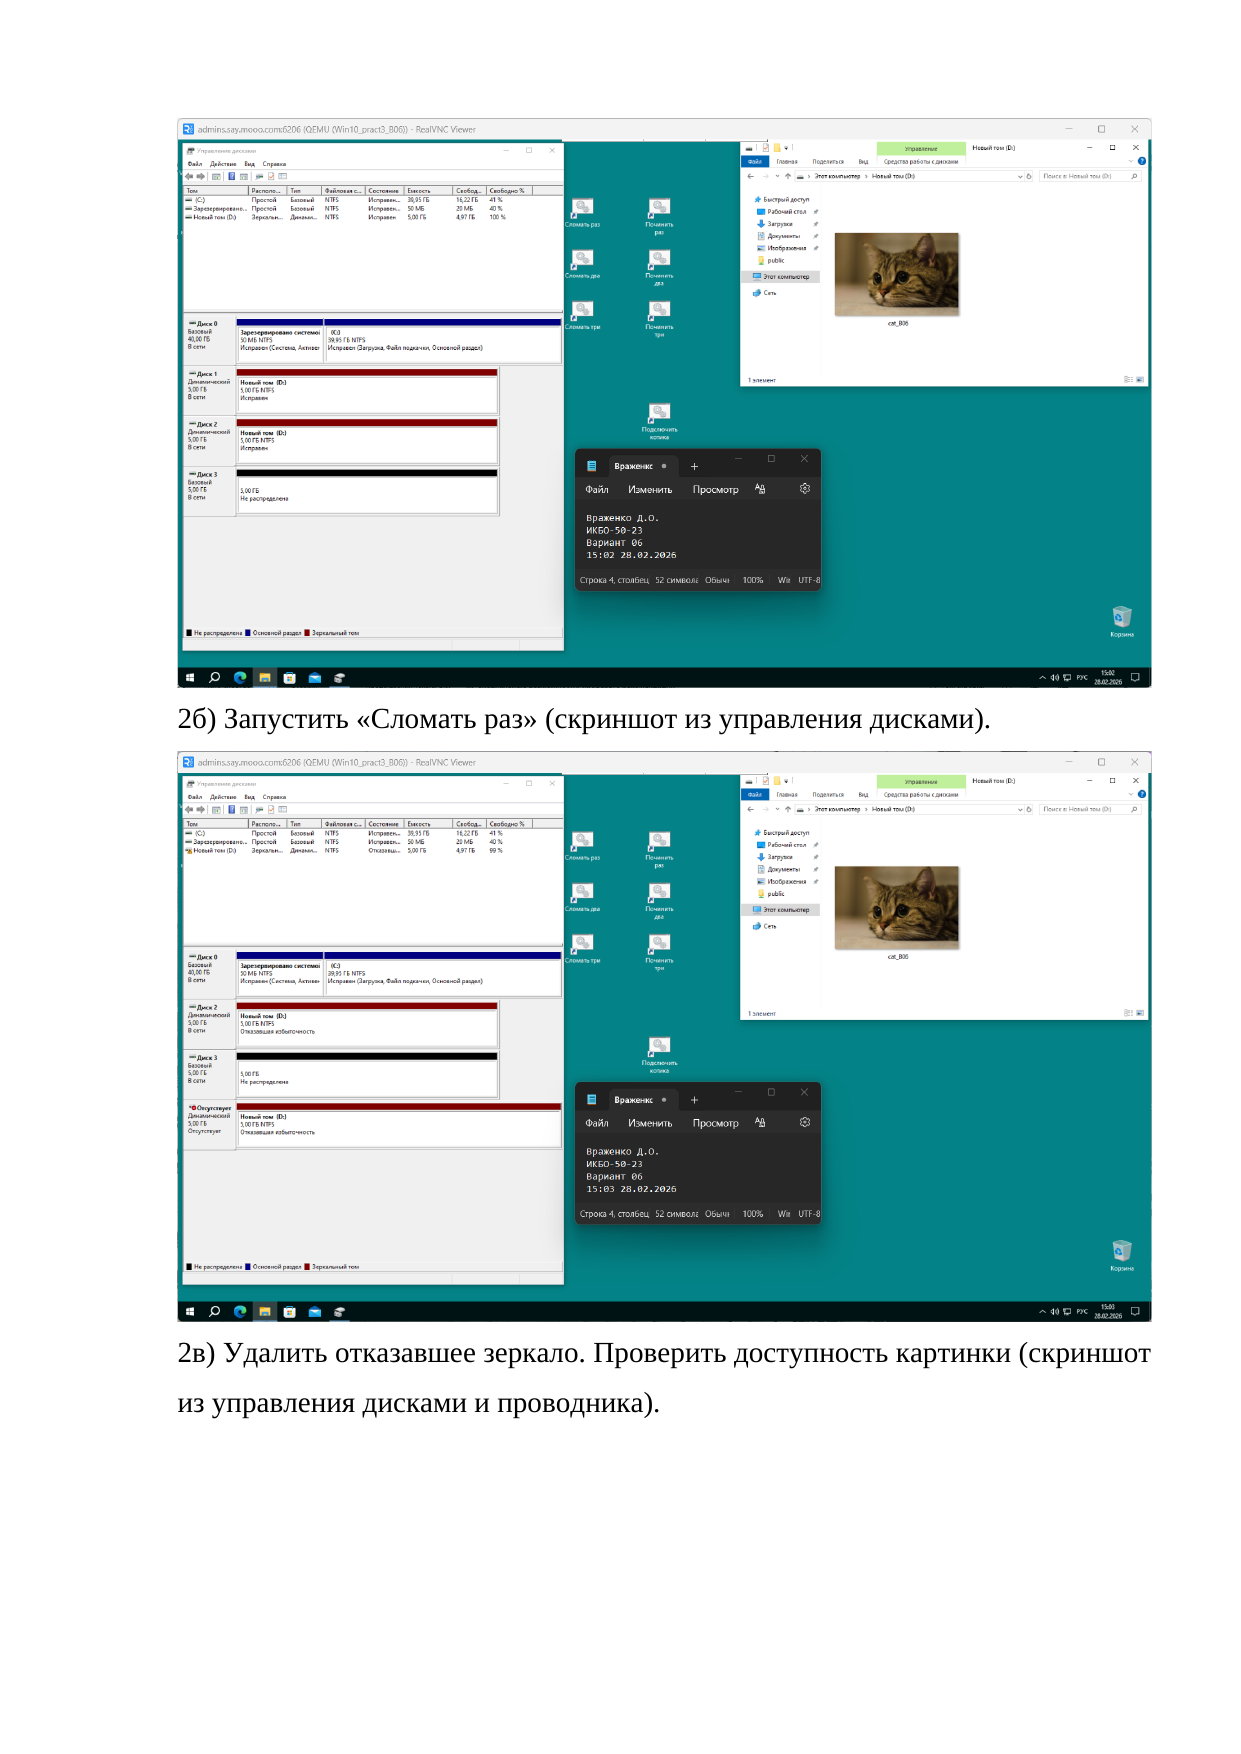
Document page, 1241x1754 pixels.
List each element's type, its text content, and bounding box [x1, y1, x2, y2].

picture [177, 118, 1152, 688]
list 2в) Удалить отказавшее зеркало. Проверить доступность картинки (скриншот из управления дисками и проводника). [177, 1335, 1152, 1419]
list 2б) Запустить «Сломать раз» (скриншот из управления дисками). [177, 701, 1152, 735]
picture [177, 751, 1152, 1322]
